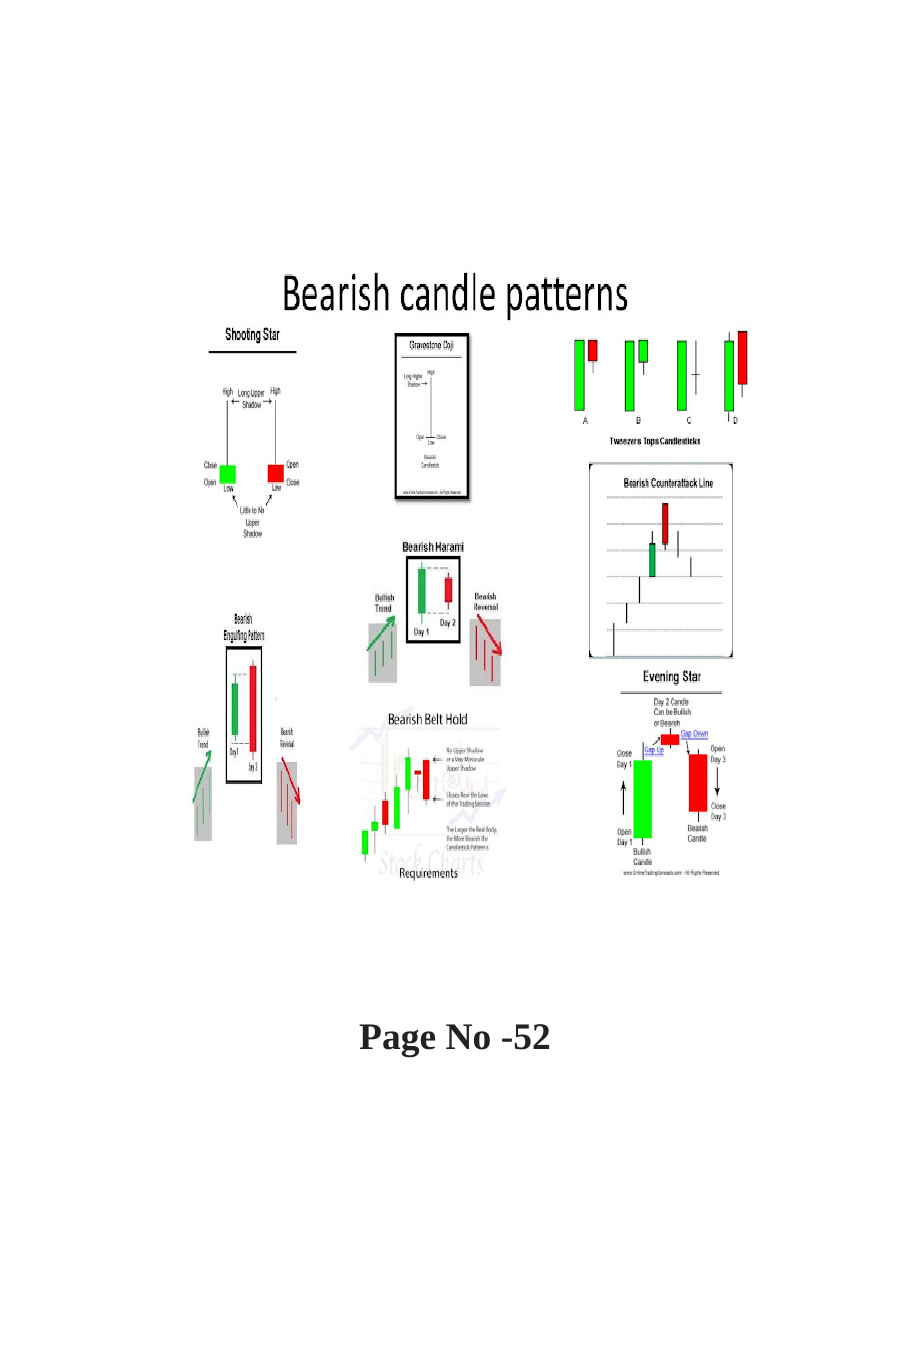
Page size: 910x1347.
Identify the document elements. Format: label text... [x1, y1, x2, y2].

picture [157, 208, 752, 891]
text Page No -52 [150, 1014, 759, 1057]
